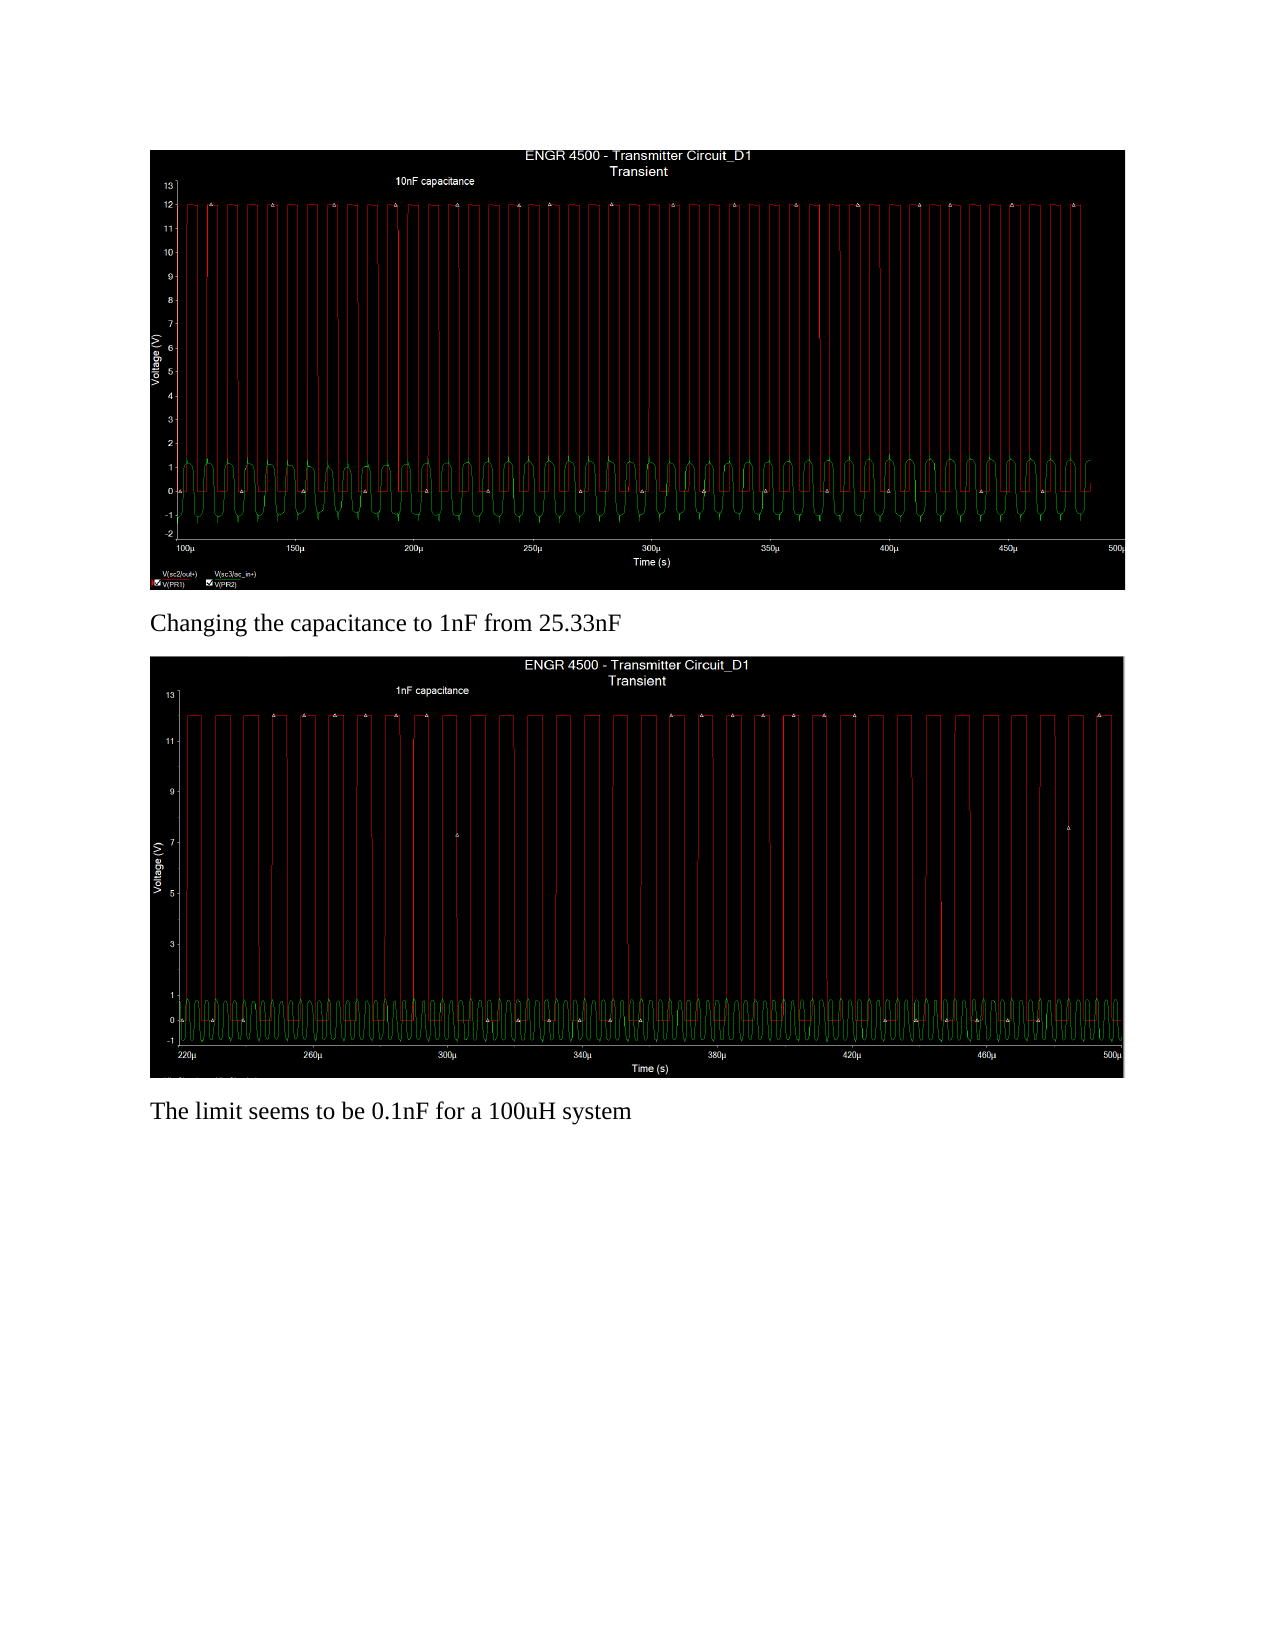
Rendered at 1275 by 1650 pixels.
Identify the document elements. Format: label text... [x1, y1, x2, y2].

text Changing the capacitance to 1nF from 25.33nF [150, 608, 1125, 637]
picture [150, 150, 1125, 590]
picture [150, 656, 1125, 1078]
text The limit seems to be 0.1nF for a 100uH system [150, 1096, 1125, 1125]
